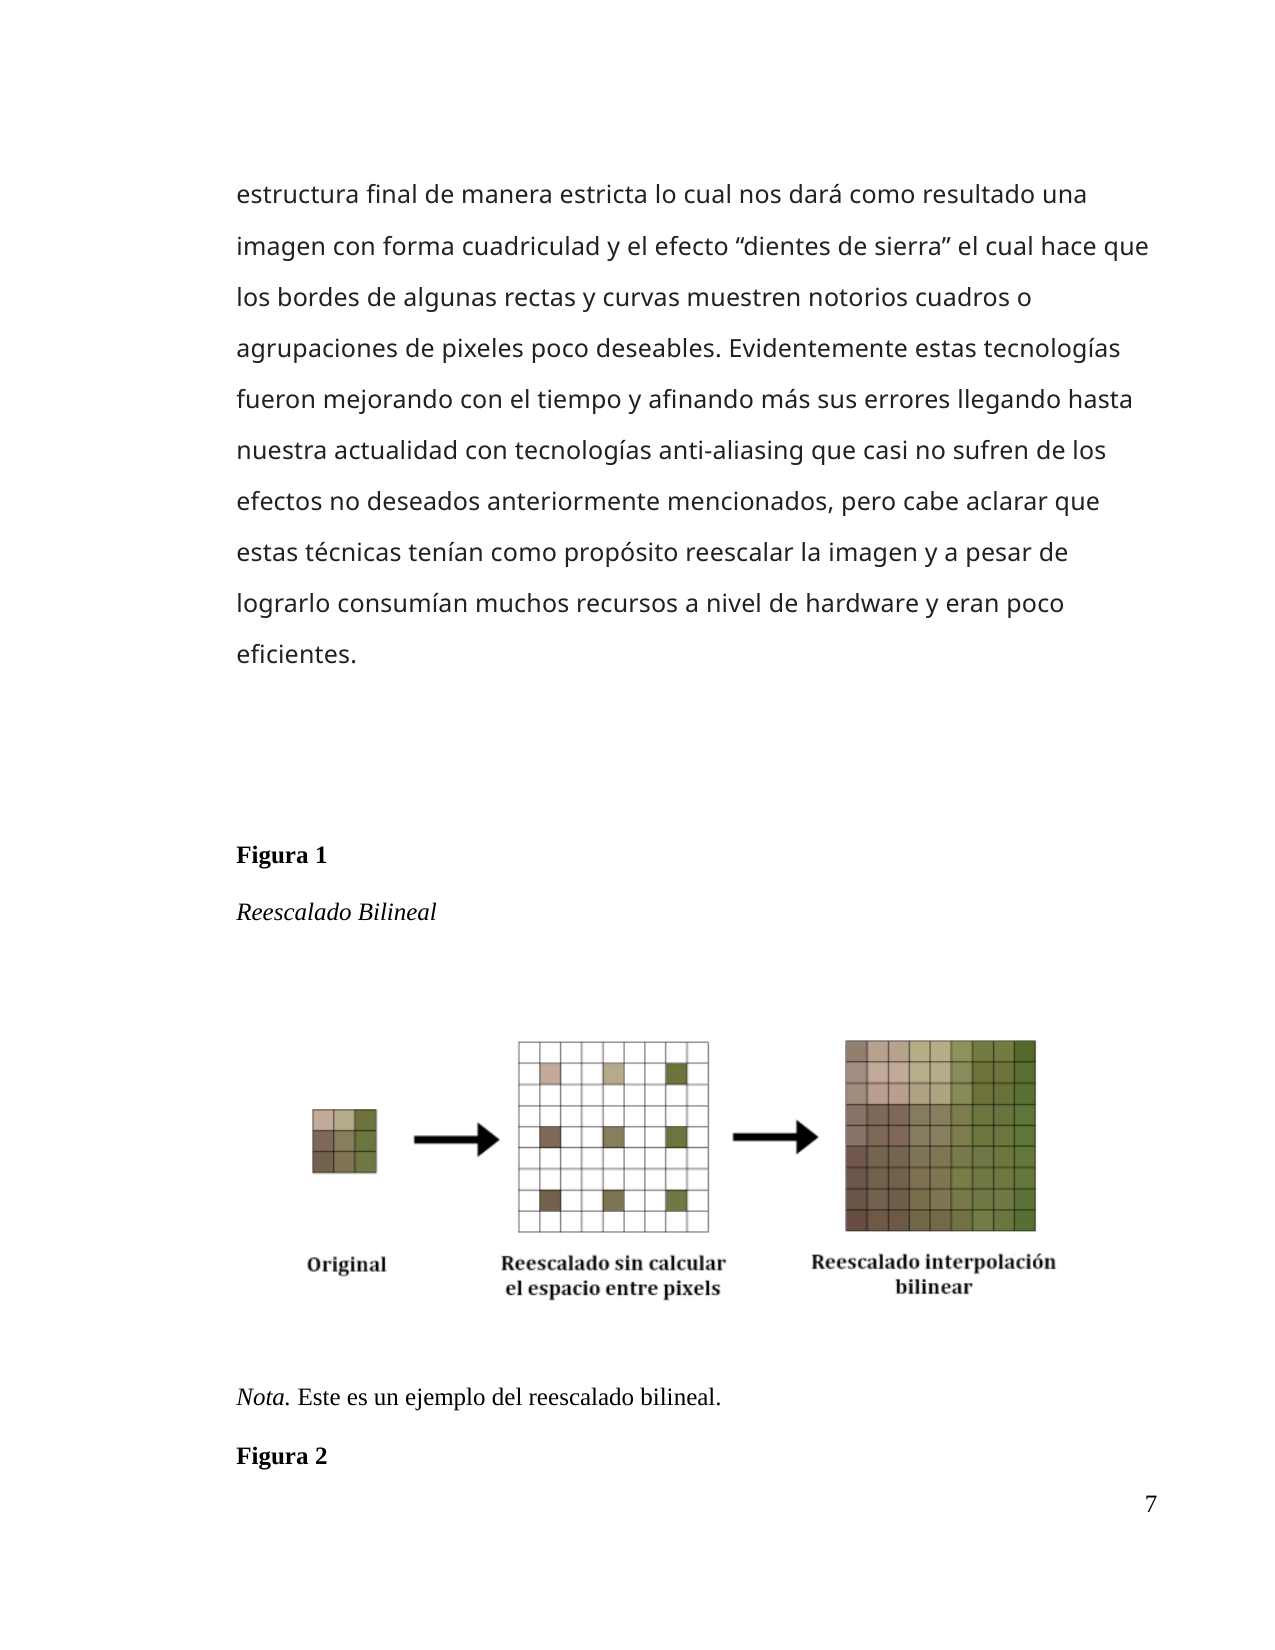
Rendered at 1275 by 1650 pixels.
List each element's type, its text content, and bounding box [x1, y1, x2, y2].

text Nota. Este es un ejemplo del reescalado bilineal. [236, 1382, 1157, 1410]
text Reescalado Bilineal [236, 897, 1157, 926]
picture [236, 957, 1102, 1351]
text Figura 1 [236, 840, 1157, 868]
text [236, 177, 1157, 671]
text Figura 2 [236, 1441, 1157, 1470]
